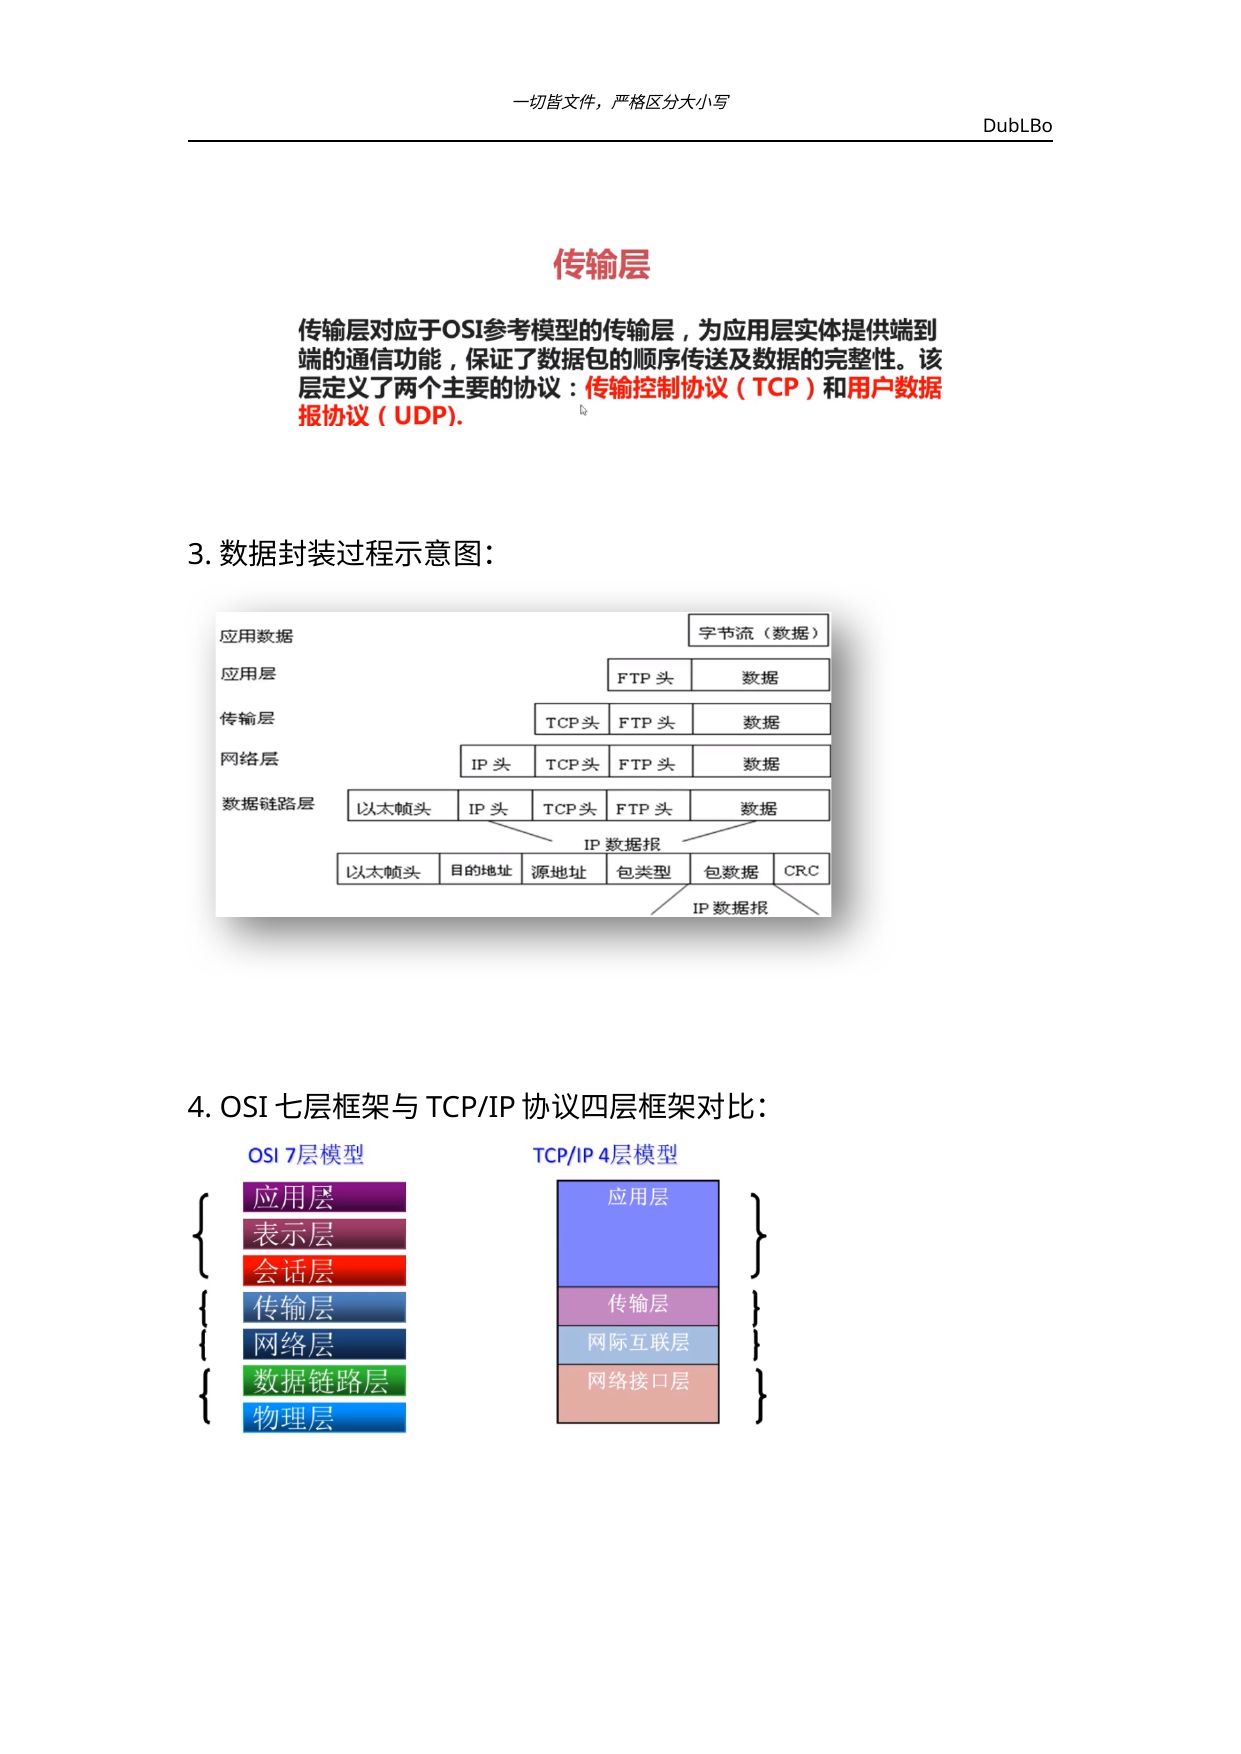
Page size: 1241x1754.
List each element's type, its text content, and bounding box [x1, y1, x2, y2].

text 4. OSI七层框架与TCP/IP协议四层框架对比： [187, 1072, 1053, 1137]
text 3. 数据封装过程示意图： [187, 519, 1053, 584]
picture [215, 612, 832, 917]
picture [298, 227, 942, 426]
picture [187, 1137, 772, 1434]
